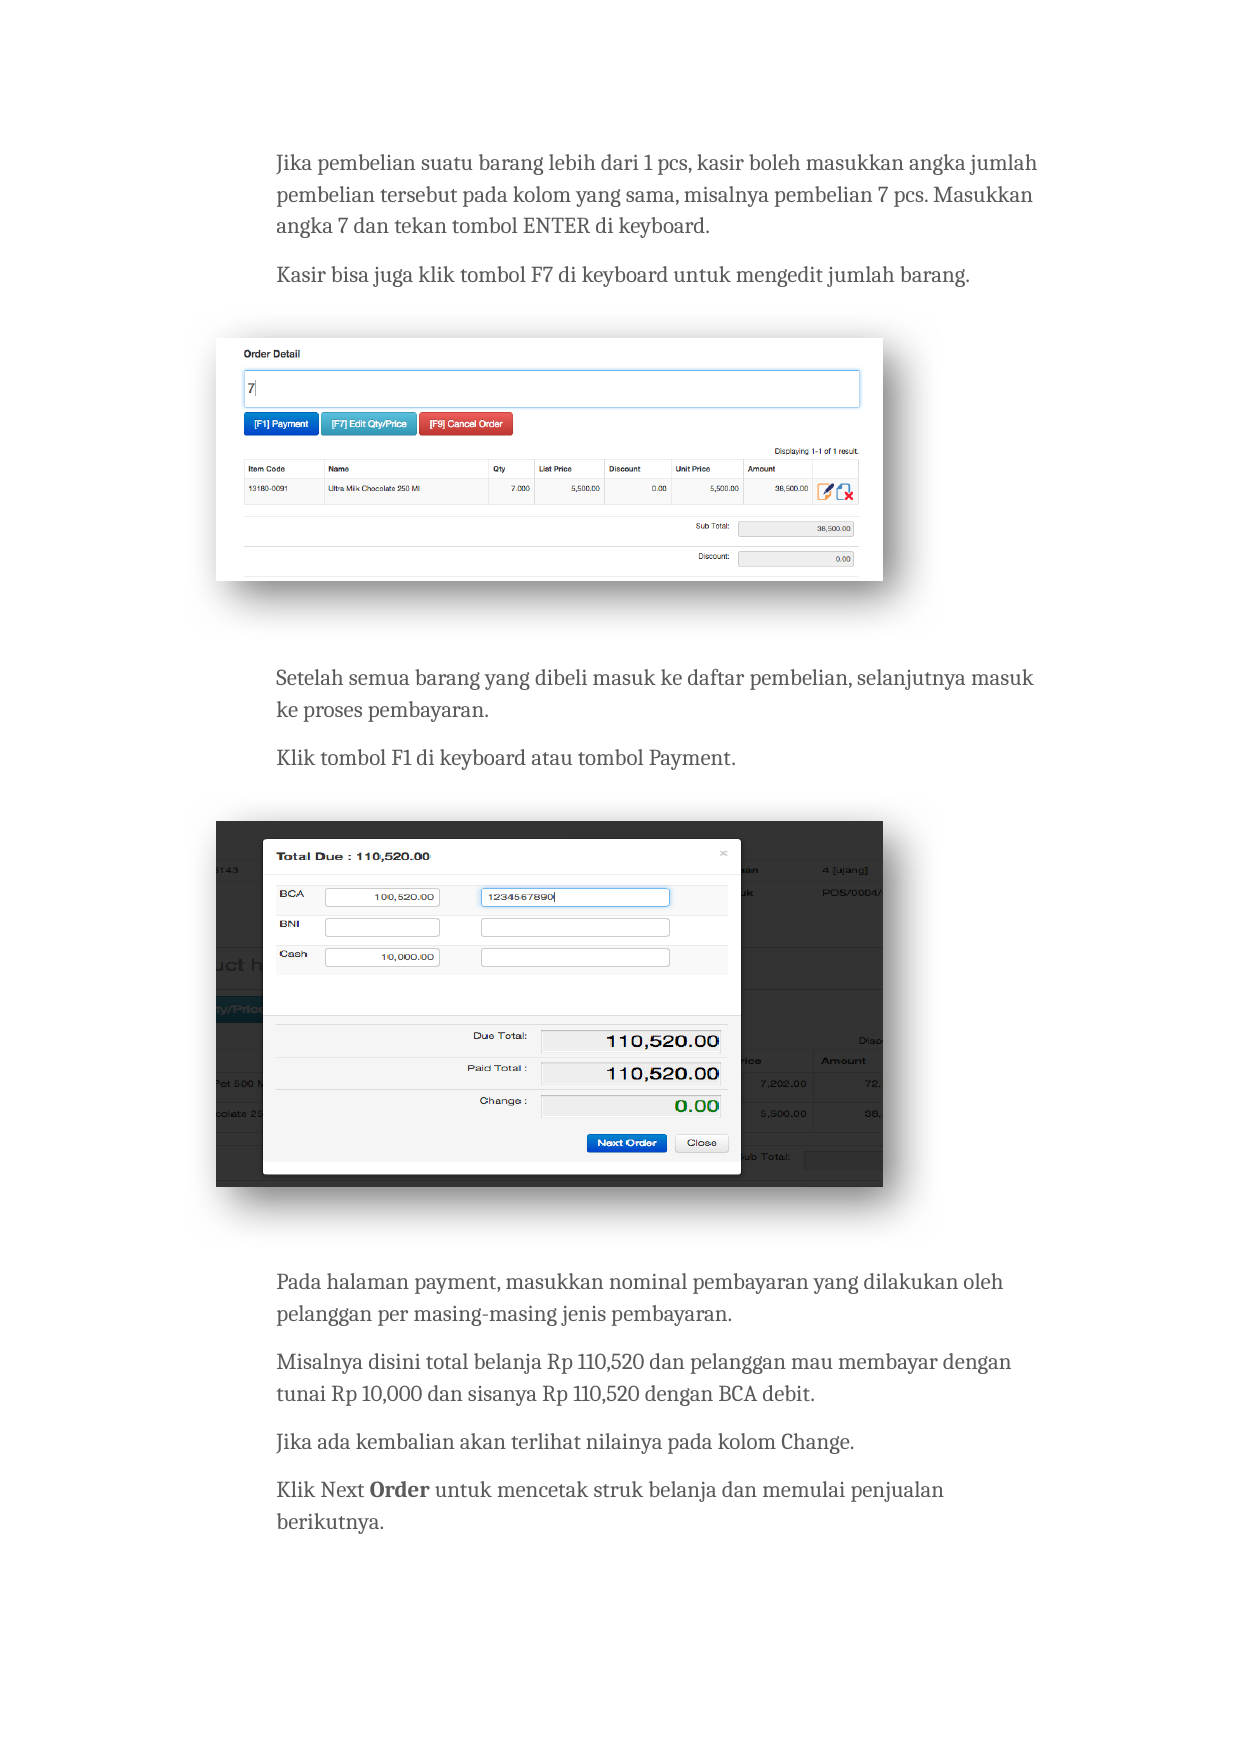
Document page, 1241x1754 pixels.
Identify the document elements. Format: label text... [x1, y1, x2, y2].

text Jika ada kembalian akan terlihat nilainya pada kolom Change. [276, 1429, 1053, 1455]
picture [216, 338, 883, 581]
text Jika pembelian suatu barang lebih dari 1 pcs, kasir boleh masukkan angka jumlah pembelian tersebut pada kolom yang sama, misalnya pembelian 7 pcs. Masukkan angka 7 dan tekan tombol ENTER di keyboard. [276, 150, 1053, 239]
text Kasir bisa juga klik tombol F7 di keyboard untuk mengedit jumlah barang. [276, 261, 1053, 288]
text Pada halaman payment, masukkan nominal pembayaran yang dilakukan oleh pelanggan per masing-masing jenis pembayaran. [276, 1269, 1053, 1327]
picture [216, 821, 883, 1187]
text Setelah semua barang yang dibeli masuk ke daftar pembelian, selanjutnya masuk ke proses pembayaran. [276, 665, 1053, 723]
text Misalnya disini total belanja Rp 110,520 dan pelanggan mau membayar dengan tunai Rp 10,000 dan sisanya Rp 110,520 dengan BCA debit. [276, 1349, 1053, 1407]
text Klik tombol F1 di keyboard atau tombol Payment. [276, 745, 1053, 771]
text Klik Next Order untuk mencetak struk belanja dan memulai penjualan berikutnya. [276, 1477, 1053, 1535]
